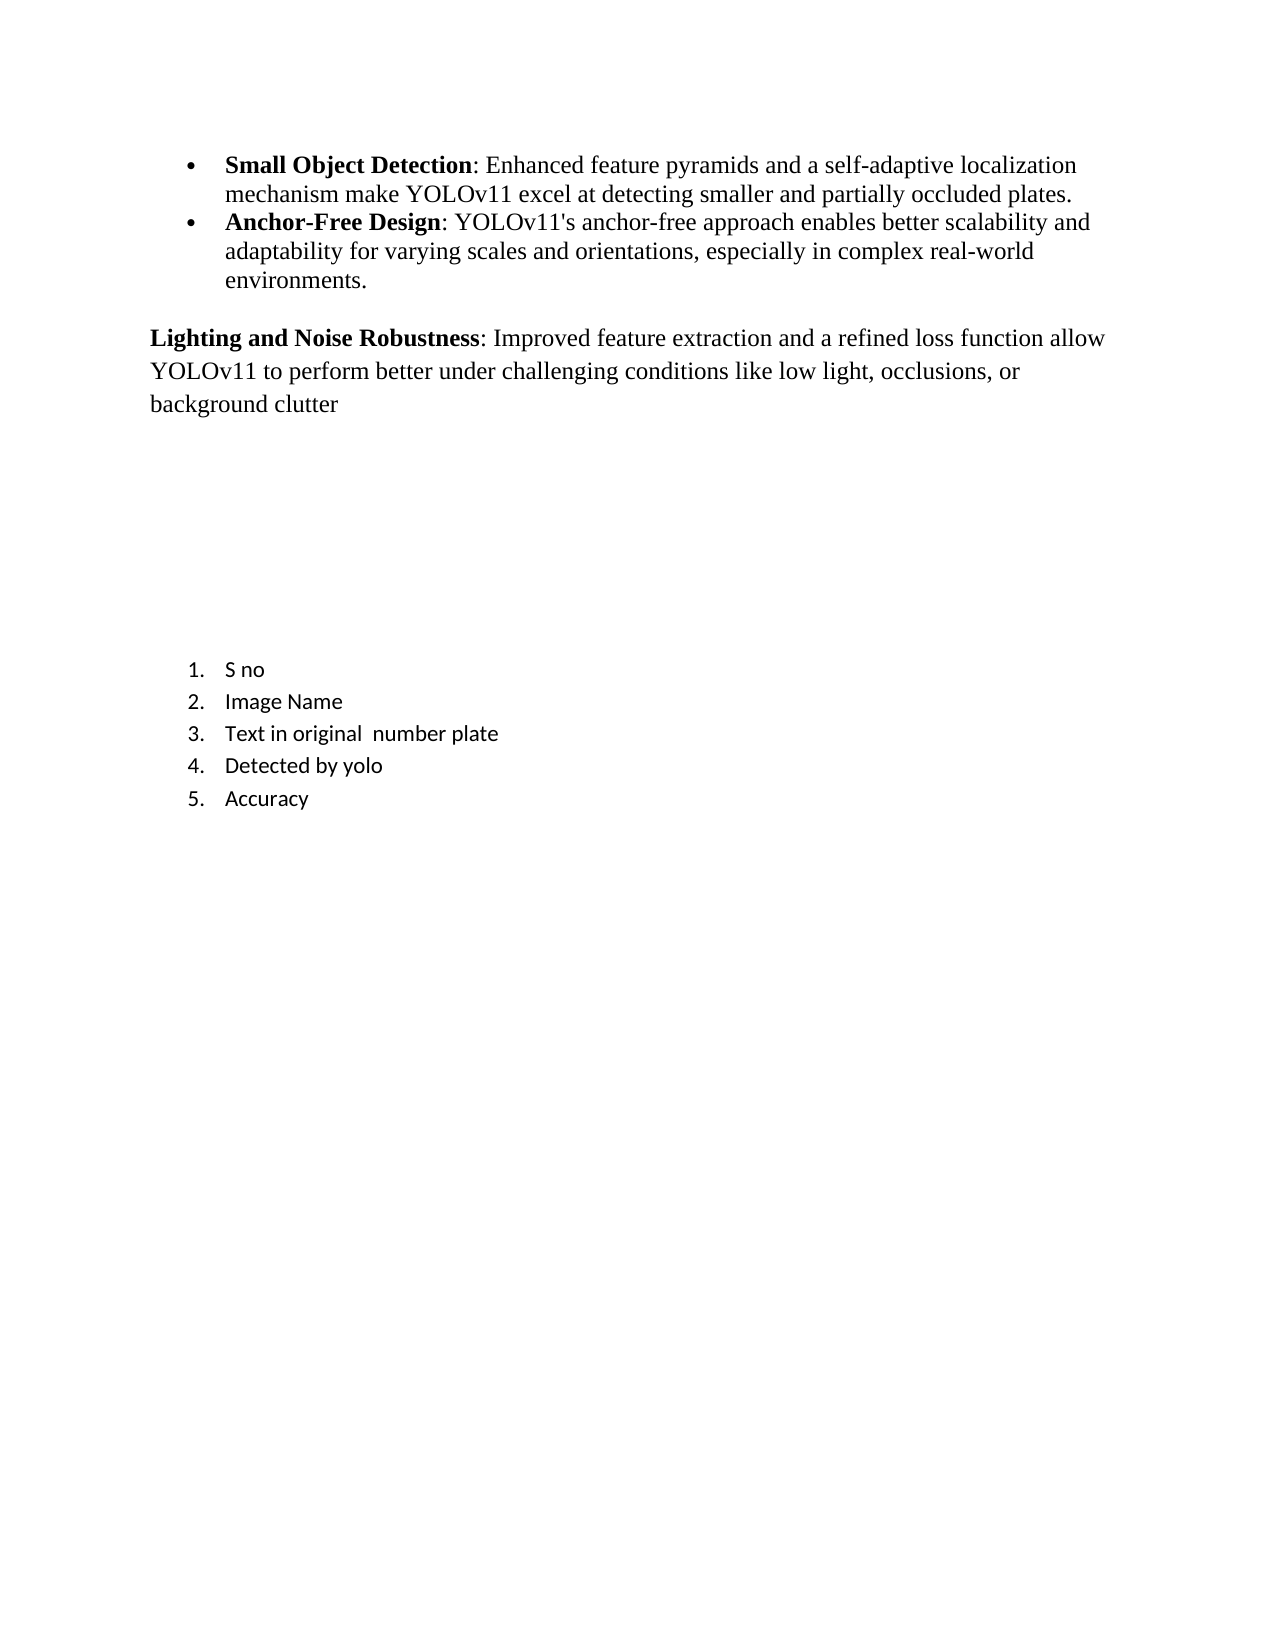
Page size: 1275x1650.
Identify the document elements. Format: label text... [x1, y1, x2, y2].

list Anchor-Free Design: YOLOv11's anchor-free approach enables better scalability and adaptability for varying scales and orientations, especially in complex real-world environments. [187, 207, 1125, 294]
list S no [187, 655, 1125, 683]
list Text in original number plate [187, 719, 1125, 747]
list Image Name [187, 687, 1125, 715]
list Accuracy [187, 784, 1125, 812]
text Lighting and Noise Robustness: Improved feature extraction and a refined loss function allow YOLOv11 to perform better under challenging conditions like low light, occlusions, or background clutter [150, 323, 1125, 418]
list Detected by yolo [187, 751, 1125, 779]
list Small Object Detection: Enhanced feature pyramids and a self-adaptive localization mechanism make YOLOv11 excel at detecting smaller and partially occluded plates. [187, 150, 1125, 207]
